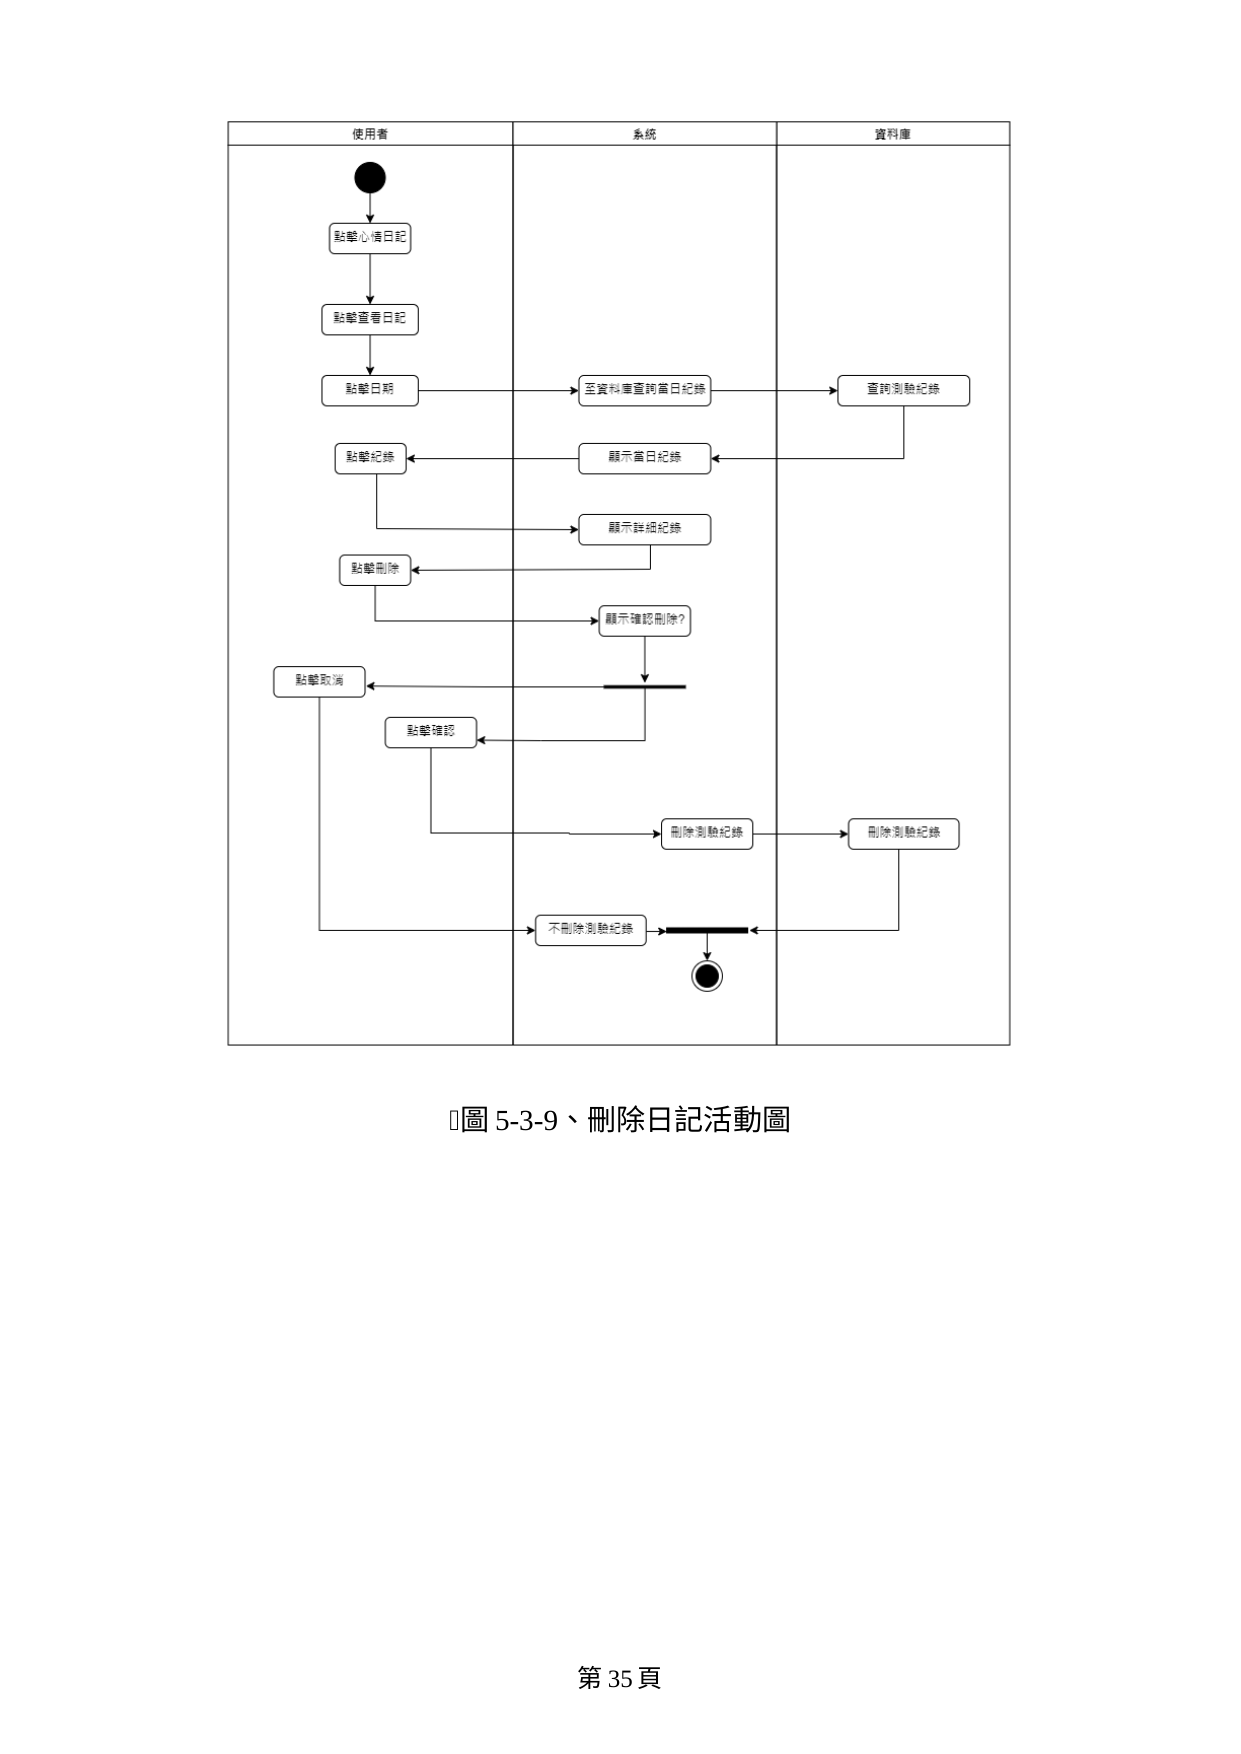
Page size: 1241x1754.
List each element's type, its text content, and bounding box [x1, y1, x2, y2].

picture [223, 105, 1018, 1053]
text 圖5-3-9、刪除日記活動圖 [89, 1080, 1152, 1155]
